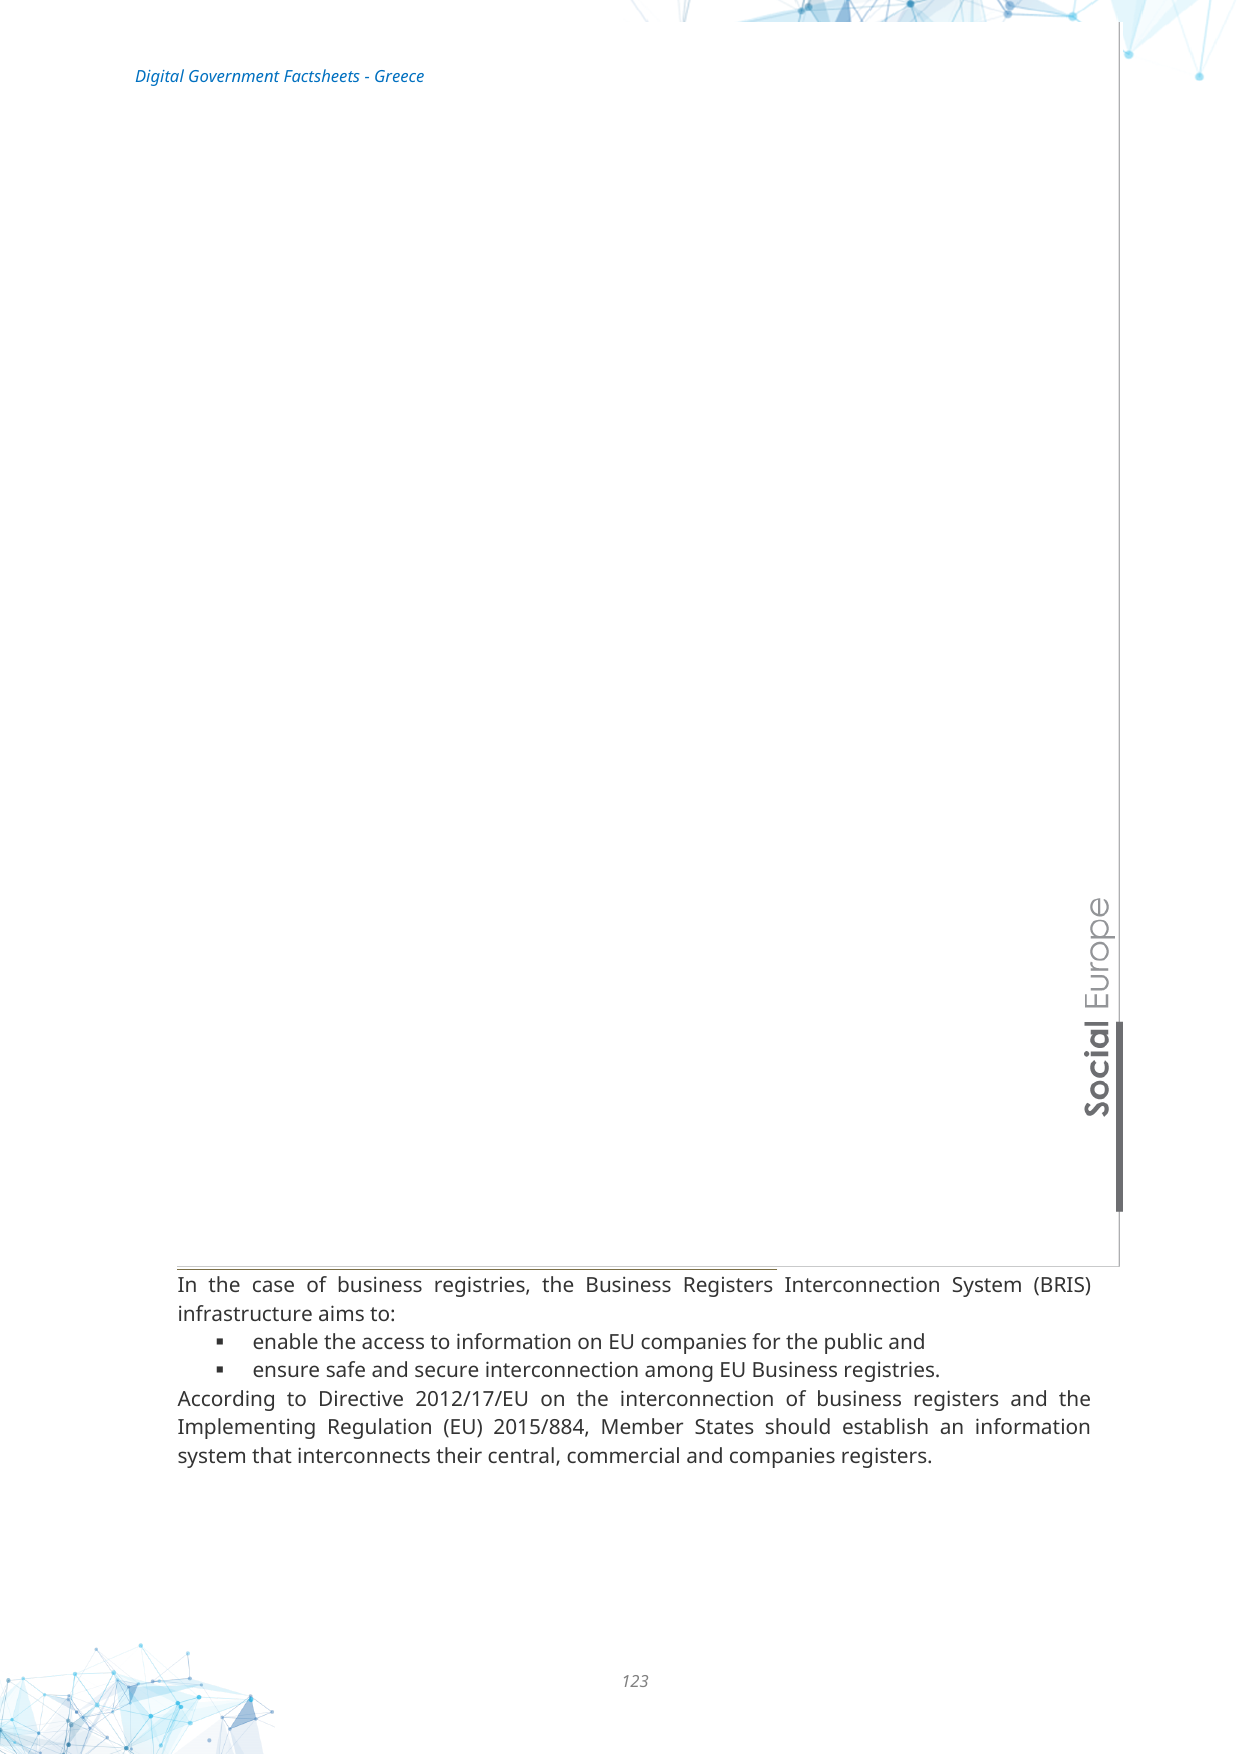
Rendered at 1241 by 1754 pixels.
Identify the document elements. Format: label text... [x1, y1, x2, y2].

text In the case of business registries, the Business Registers Interconnection System (BRIS) infrastructure aims to: [177, 1270, 1092, 1327]
subtitle enable the access to information on EU companies for the public and [215, 1327, 1092, 1356]
text According to Directive 2012/17/EU on the interconnection of business registers and the Implementing Regulation (EU) 2015/884, Member States should establish an information system that interconnects their central, commercial and companies registers. [177, 1384, 1092, 1469]
picture [177, 22, 1123, 1267]
subtitle ensure safe and secure interconnection among EU Business registries. [215, 1356, 1092, 1384]
